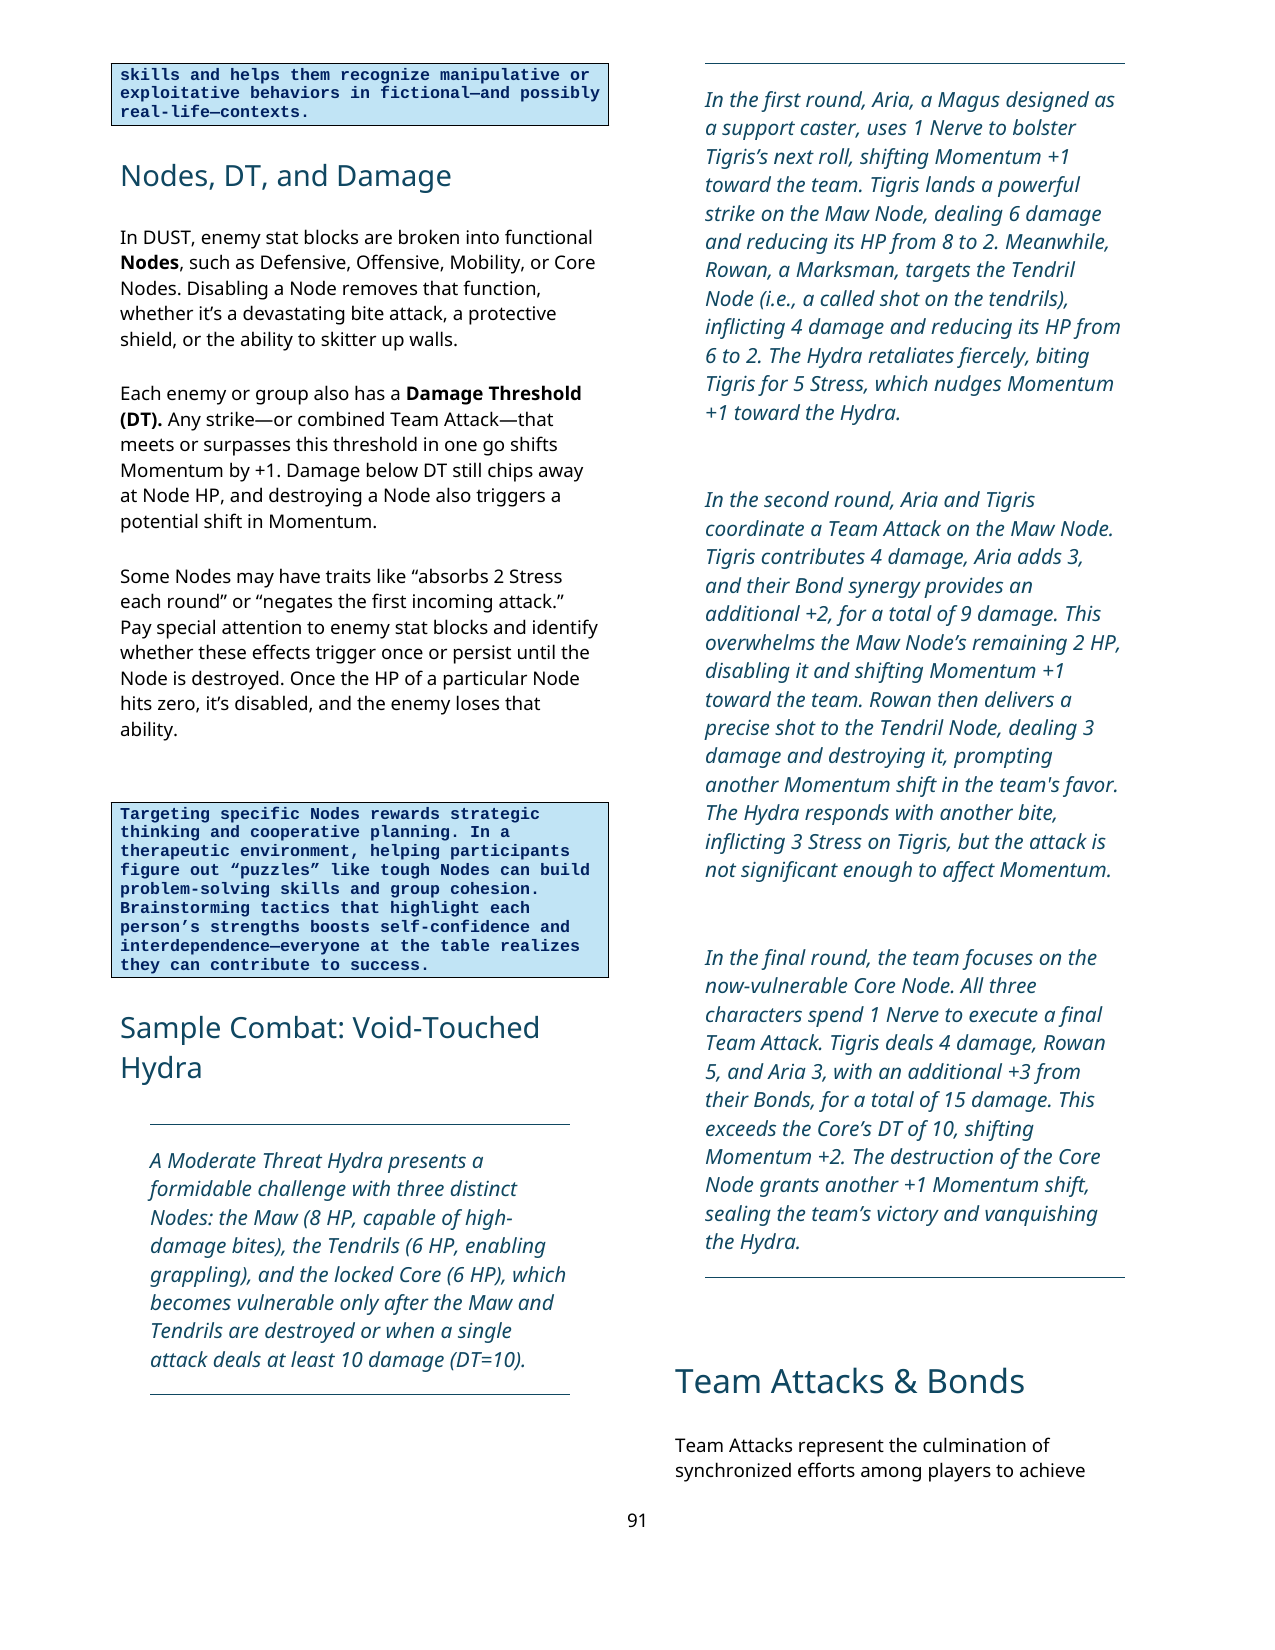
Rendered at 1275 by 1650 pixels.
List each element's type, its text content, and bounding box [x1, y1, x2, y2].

text In the final round, the team focuses on the now-vulnerable Core Node. All three characters spend 1 Nerve to execute a final Team Attack. Tigris deals 4 damage, Rowan 5, and Aria 3, with an additional +3 from their Bonds, for a total of 15 damage. This exceeds the Core’s DT of 10, shifting Momentum +2. The destruction of the Core Node grants another +1 Momentum shift, sealing the team’s victory and vanquishing the Hydra. [705, 921, 1125, 1277]
text In the first round, Aria, a Magus designed as a support caster, uses 1 Nerve to bolster Tigris’s next roll, shifting Momentum +1 toward the team. Tigris lands a powerful strike on the Maw Node, dealing 6 damage and reducing its HP from 8 to 2. Meanwhile, Rowan, a Marksman, targets the Tendril Node (i.e., a called shot on the tendrils), inflicting 4 damage and reducing its HP from 6 to 2. The Hydra retaliates fiercely, biting Tigris for 5 Stress, which nudges Momentum +1 toward the Hydra. [705, 64, 1125, 448]
text Some Nodes may have traits like “absorbs 2 Stress each round” or “negates the first incoming attack.” Pay special attention to enemy stat blocks and identify whether these effects trigger once or persist until the Node is destroyed. Once the HP of a particular Node hits zero, it’s disabled, and the enemy loses that ability. [120, 563, 600, 742]
text Each enemy or group also has a Damage Threshold (DT). Any strike—or combined Team Attack—that meets or surpasses this threshold in one go shifts Momentum by +1. Damage below DT still chips away at Node HP, and destroying a Node also triggers a potential shift in Momentum. [120, 381, 600, 534]
text In DUST, enemy stat blocks are broken into functional Nodes, such as Defensive, Offensive, Mobility, or Core Nodes. Disabling a Node removes that function, whether it’s a devastating bite attack, a protective shield, or the ability to skitter up walls. [120, 224, 600, 352]
subtitle Sample Combat: Void-Touched Hydra [120, 1007, 600, 1087]
text Nodes, DT, and Damage [120, 155, 600, 195]
text Targeting specific Nodes rewards strategic thinking and cooperative planning. In a therapeutic environment, helping participants figure out “puzzles” like tough Nodes can build problem-solving skills and group cohesion. Brainstorming tactics that highlight each person’s strengths boosts self-confidence and interdependence—everyone at the table realizes they can contribute to success. [112, 803, 608, 977]
text A Moderate Threat Hydra presents a formidable challenge with three distinct Nodes: the Maw (8 HP, capable of high-damage bites), the Tendrils (6 HP, enabling grappling), and the locked Core (6 HP), which becomes vulnerable only after the Maw and Tendrils are destroyed or when a single attack deals at least 10 damage (DT=10). [150, 1125, 570, 1394]
text In the second round, Aria and Tigris coordinate a Team Attack on the Maw Node. Tigris contributes 4 damage, Aria adds 3, and their Bond synergy provides an additional +2, for a total of 9 damage. This overwhelms the Maw Node’s remaining 2 HP, disabling it and shifting Momentum +1 toward the team. Rowan then delivers a precise shot to the Tendril Node, dealing 3 damage and destroying it, prompting another Momentum shift in the team's favor. The Hydra responds with another bite, inflicting 3 Stress on Tigris, but the attack is not significant enough to affect Momentum. [705, 464, 1125, 906]
text Team Attacks & Bonds [675, 1357, 1155, 1403]
